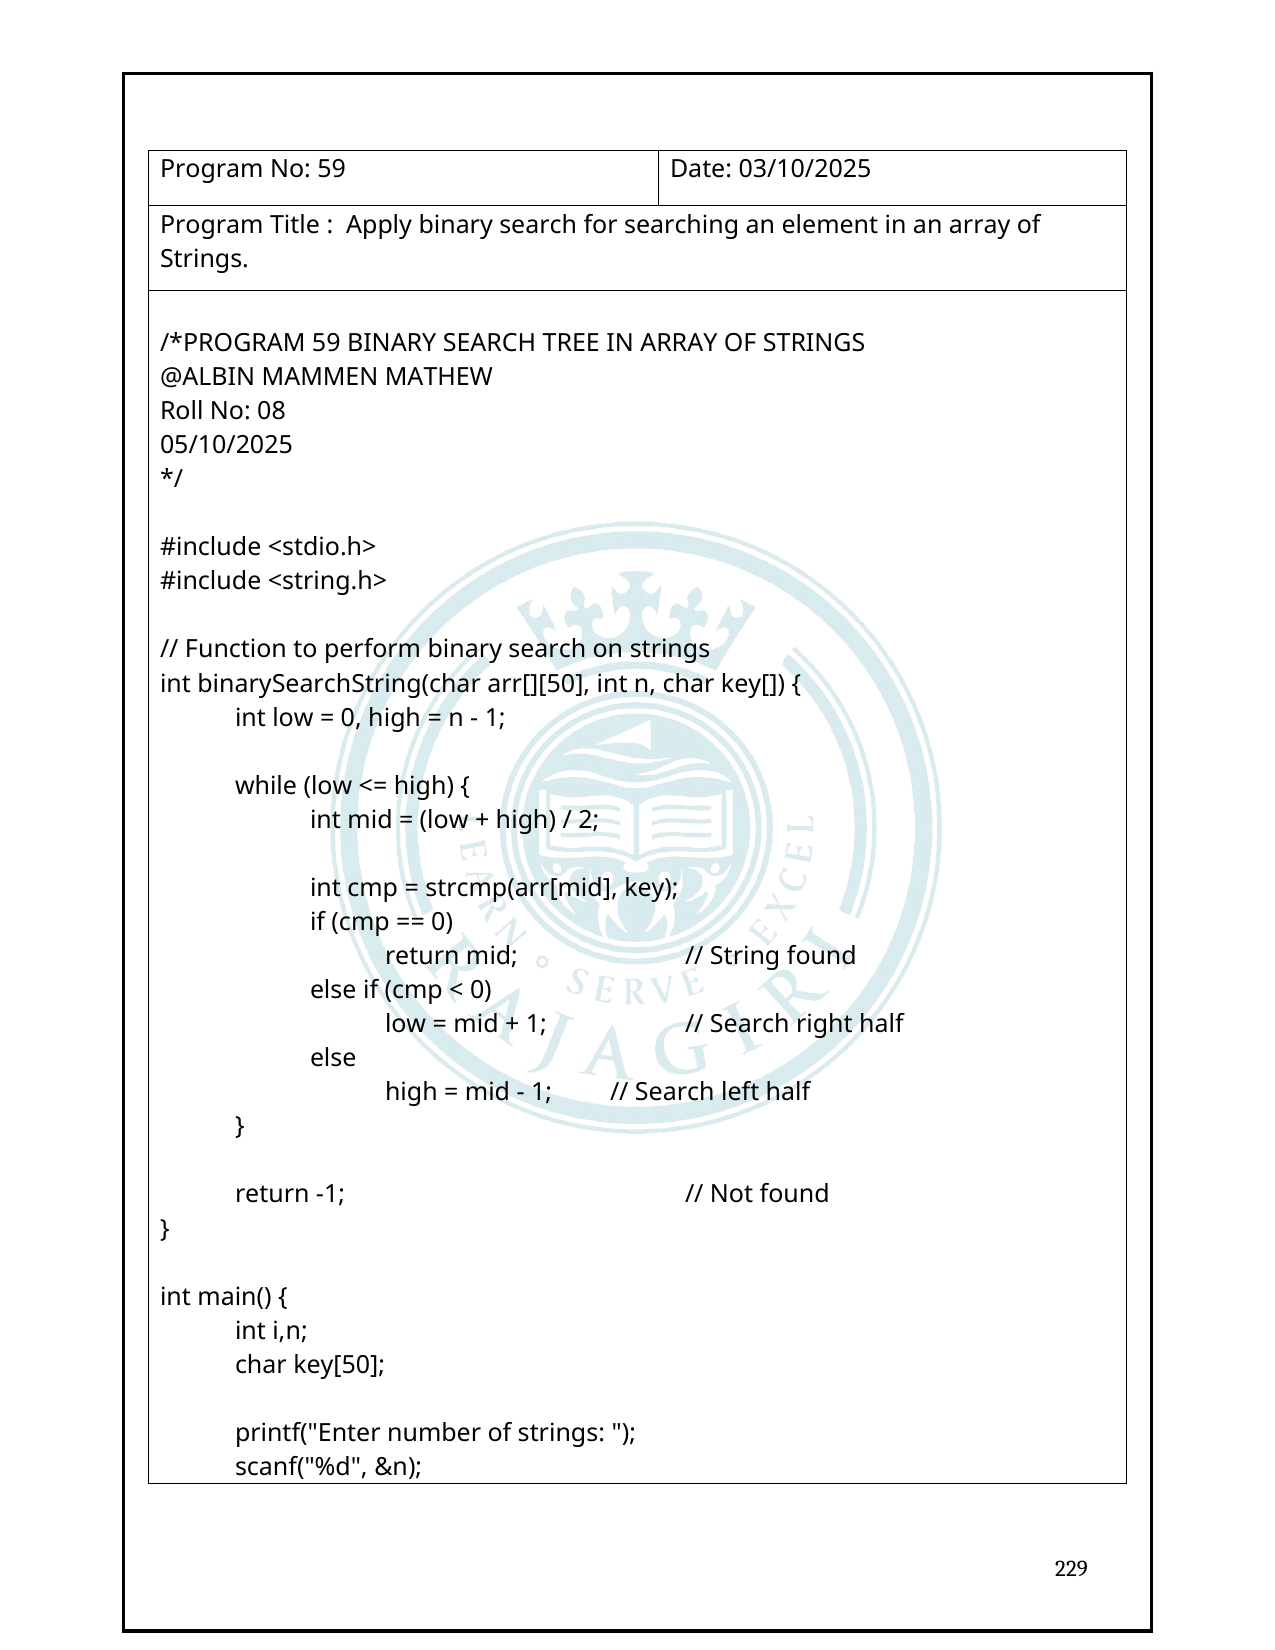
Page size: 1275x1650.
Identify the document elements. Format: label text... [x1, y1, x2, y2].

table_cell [149, 291, 1126, 1483]
table_header Date: 03/10/2025 [659, 151, 1126, 205]
table_header Program No: 59 [149, 151, 658, 205]
table_cell Program Title : Apply binary search for searching an element in an array of Strings. [149, 206, 1126, 289]
